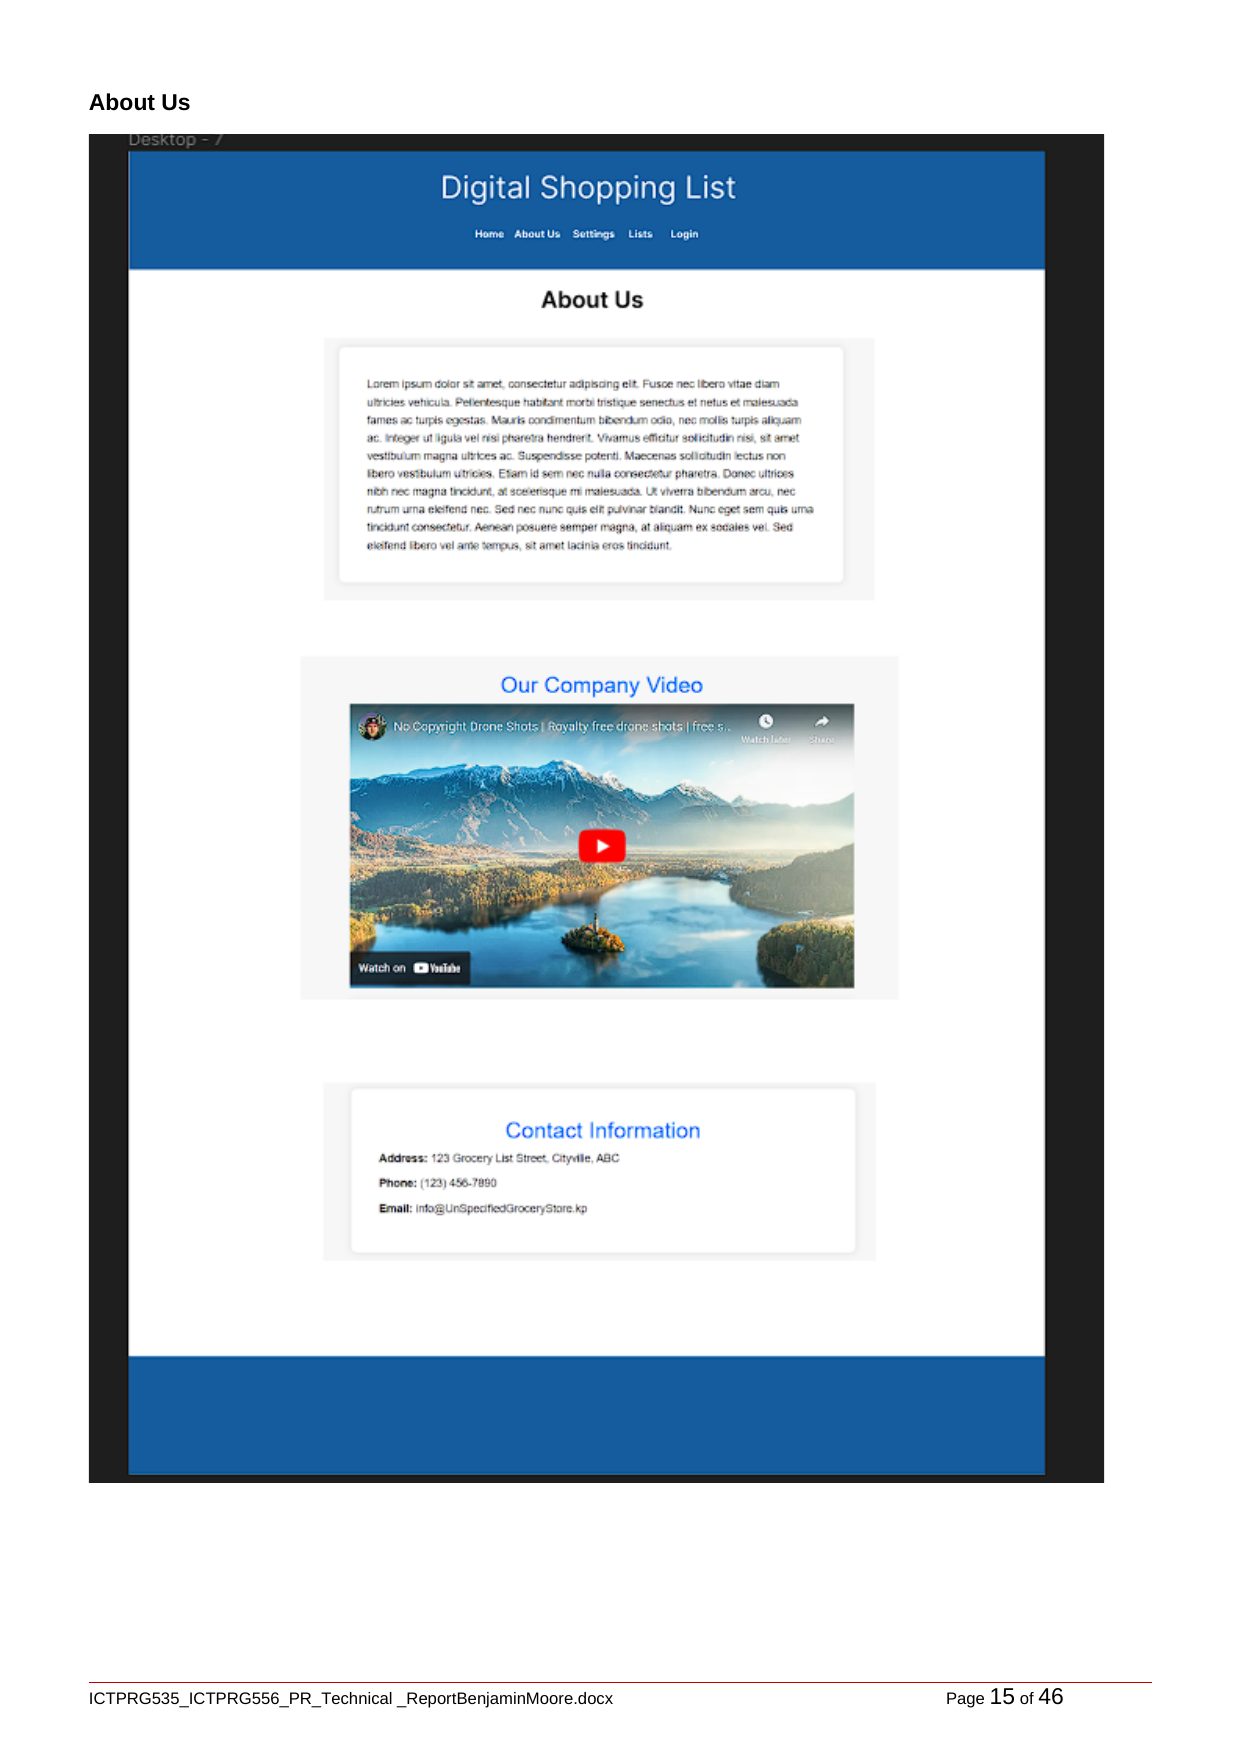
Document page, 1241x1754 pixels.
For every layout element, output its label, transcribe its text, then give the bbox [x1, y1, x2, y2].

picture [88, 134, 1105, 1483]
subtitle About Us [89, 89, 1152, 115]
